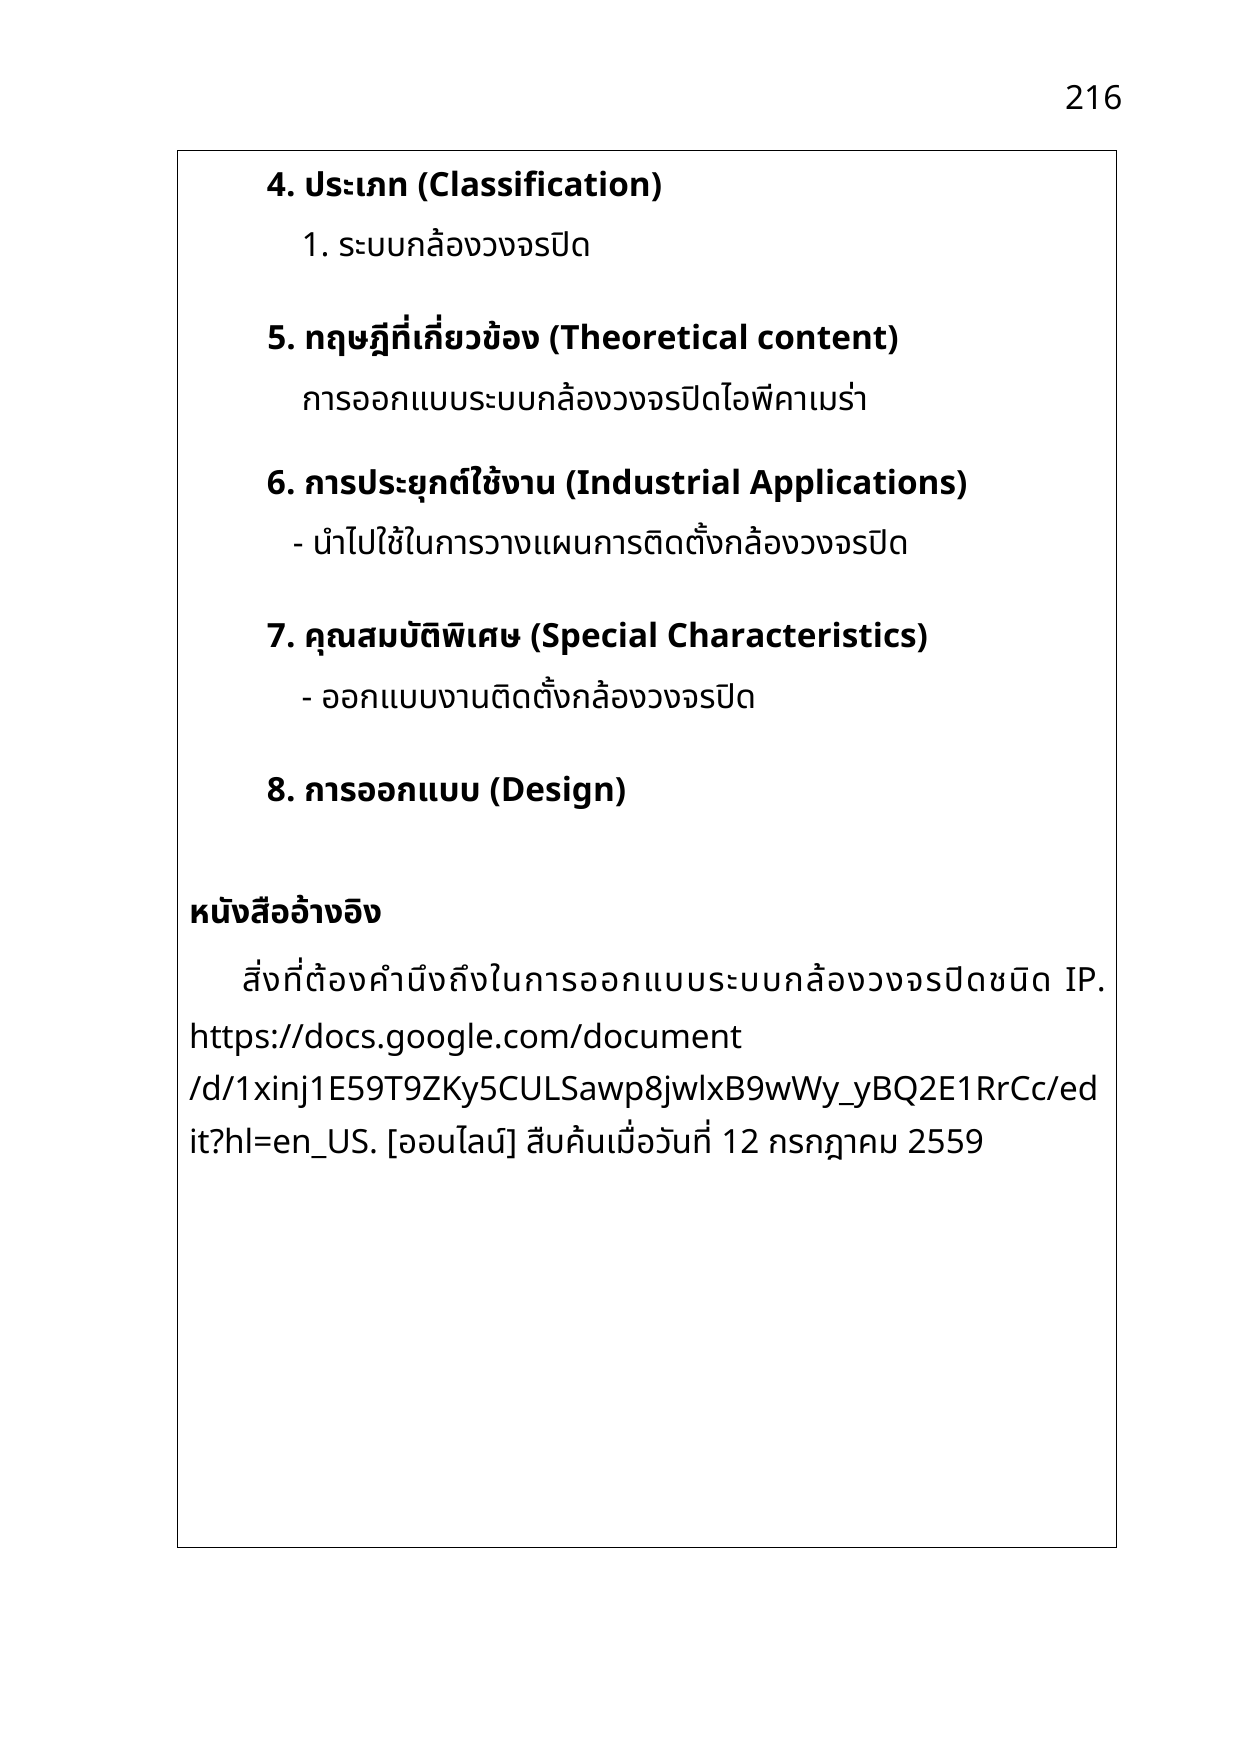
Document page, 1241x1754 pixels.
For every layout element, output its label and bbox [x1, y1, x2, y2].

table_cell [178, 151, 1116, 1547]
